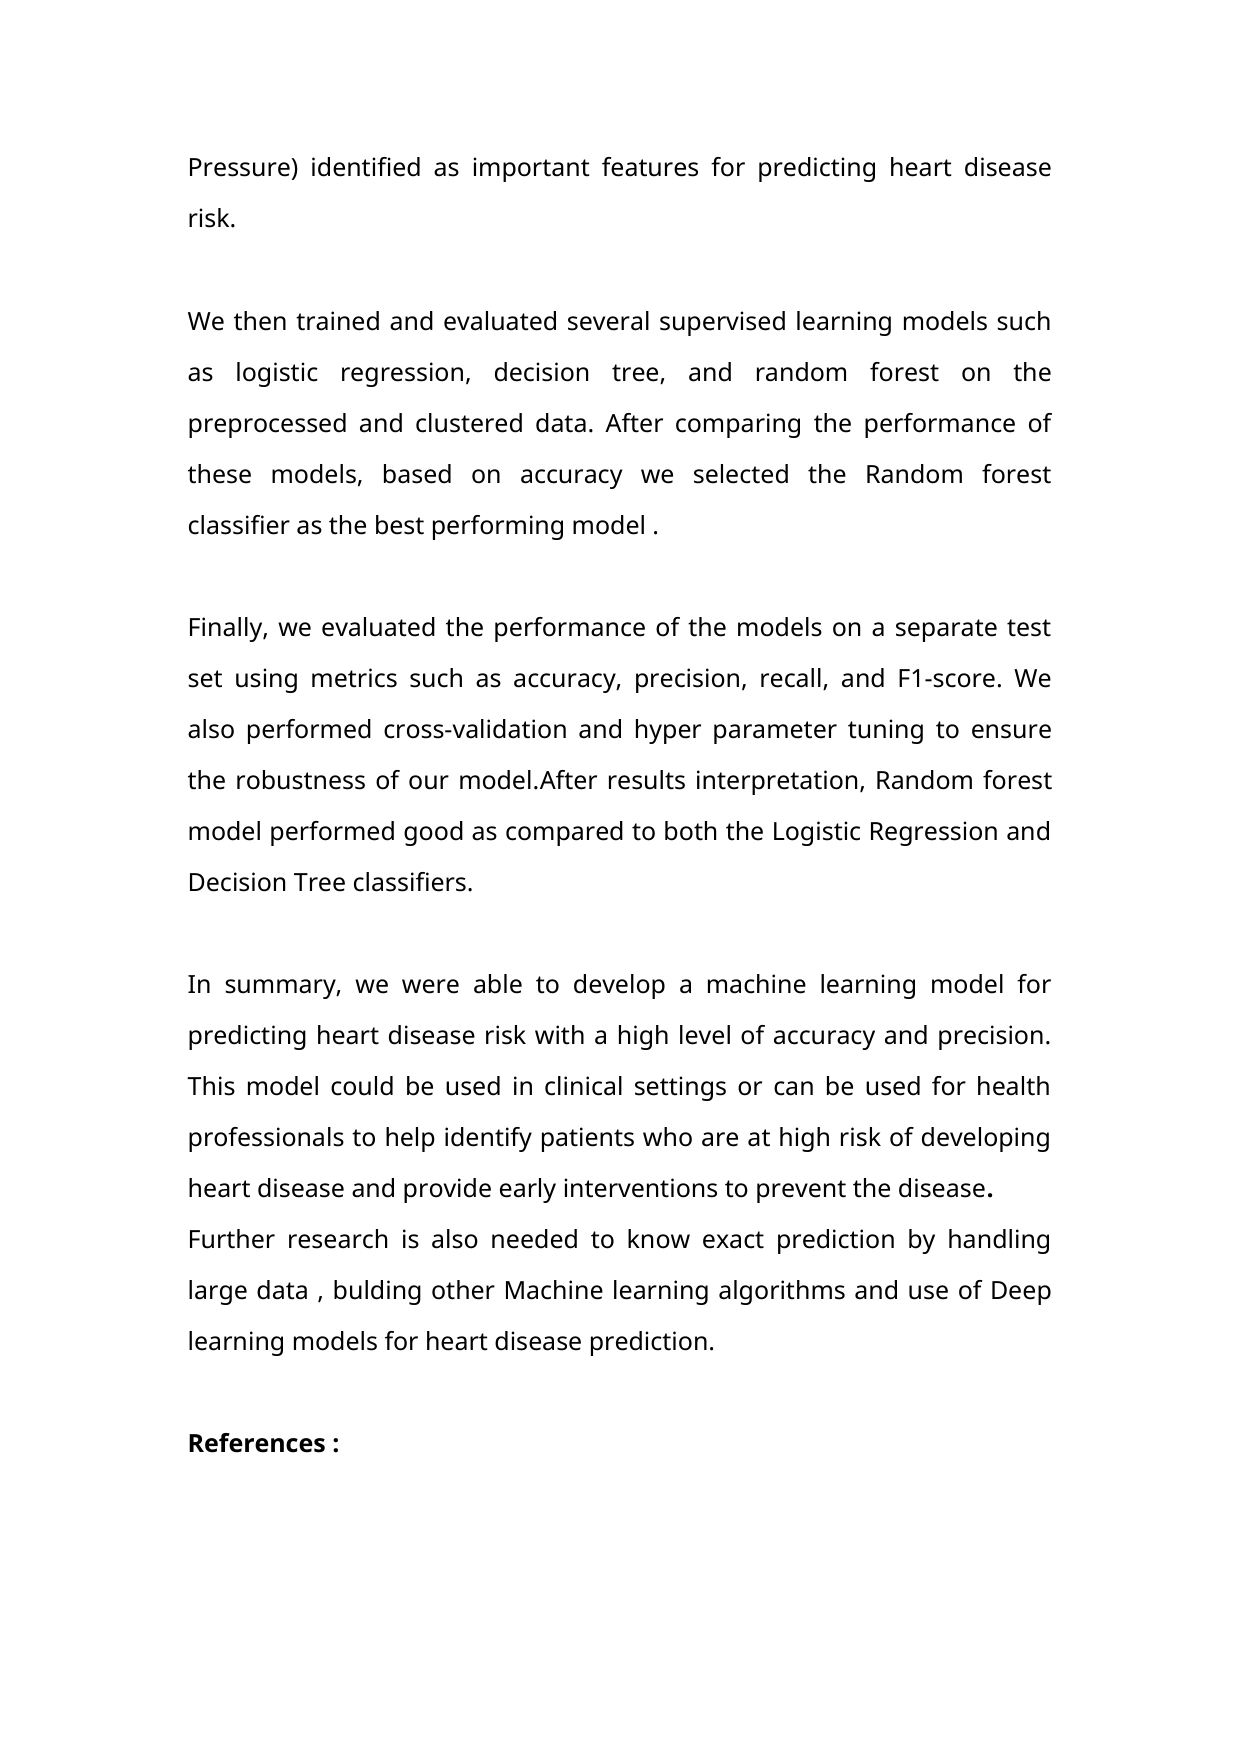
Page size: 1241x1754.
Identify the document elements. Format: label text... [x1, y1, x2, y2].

list Further research is also needed to know exact prediction by handling large data , bulding other Machine learning algorithms and use of Deep learning models for heart disease prediction. [187, 1222, 1053, 1358]
list In summary, we were able to develop a machine learning model for predicting heart disease risk with a high level of accuracy and precision. This model could be used in clinical settings or can be used for health professionals to help identify patients who are at high risk of developing heart disease and provide early interventions to prevent the disease. [187, 967, 1053, 1205]
list We then trained and evaluated several supervised learning models such as logistic regression, decision tree, and random forest on the preprocessed and clustered data. After comparing the performance of these models, based on accuracy we selected the Random forest classifier as the best performing model . [187, 303, 1053, 541]
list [187, 150, 1053, 235]
list References : [187, 1426, 1053, 1460]
list Finally, we evaluated the performance of the models on a separate test set using metrics such as accuracy, precision, recall, and F1-score. We also performed cross-validation and hyper parameter tuning to ensure the robustness of our model.After results interpretation, Random forest model performed good as compared to both the Logistic Regression and Decision Tree classifiers. [187, 609, 1053, 899]
